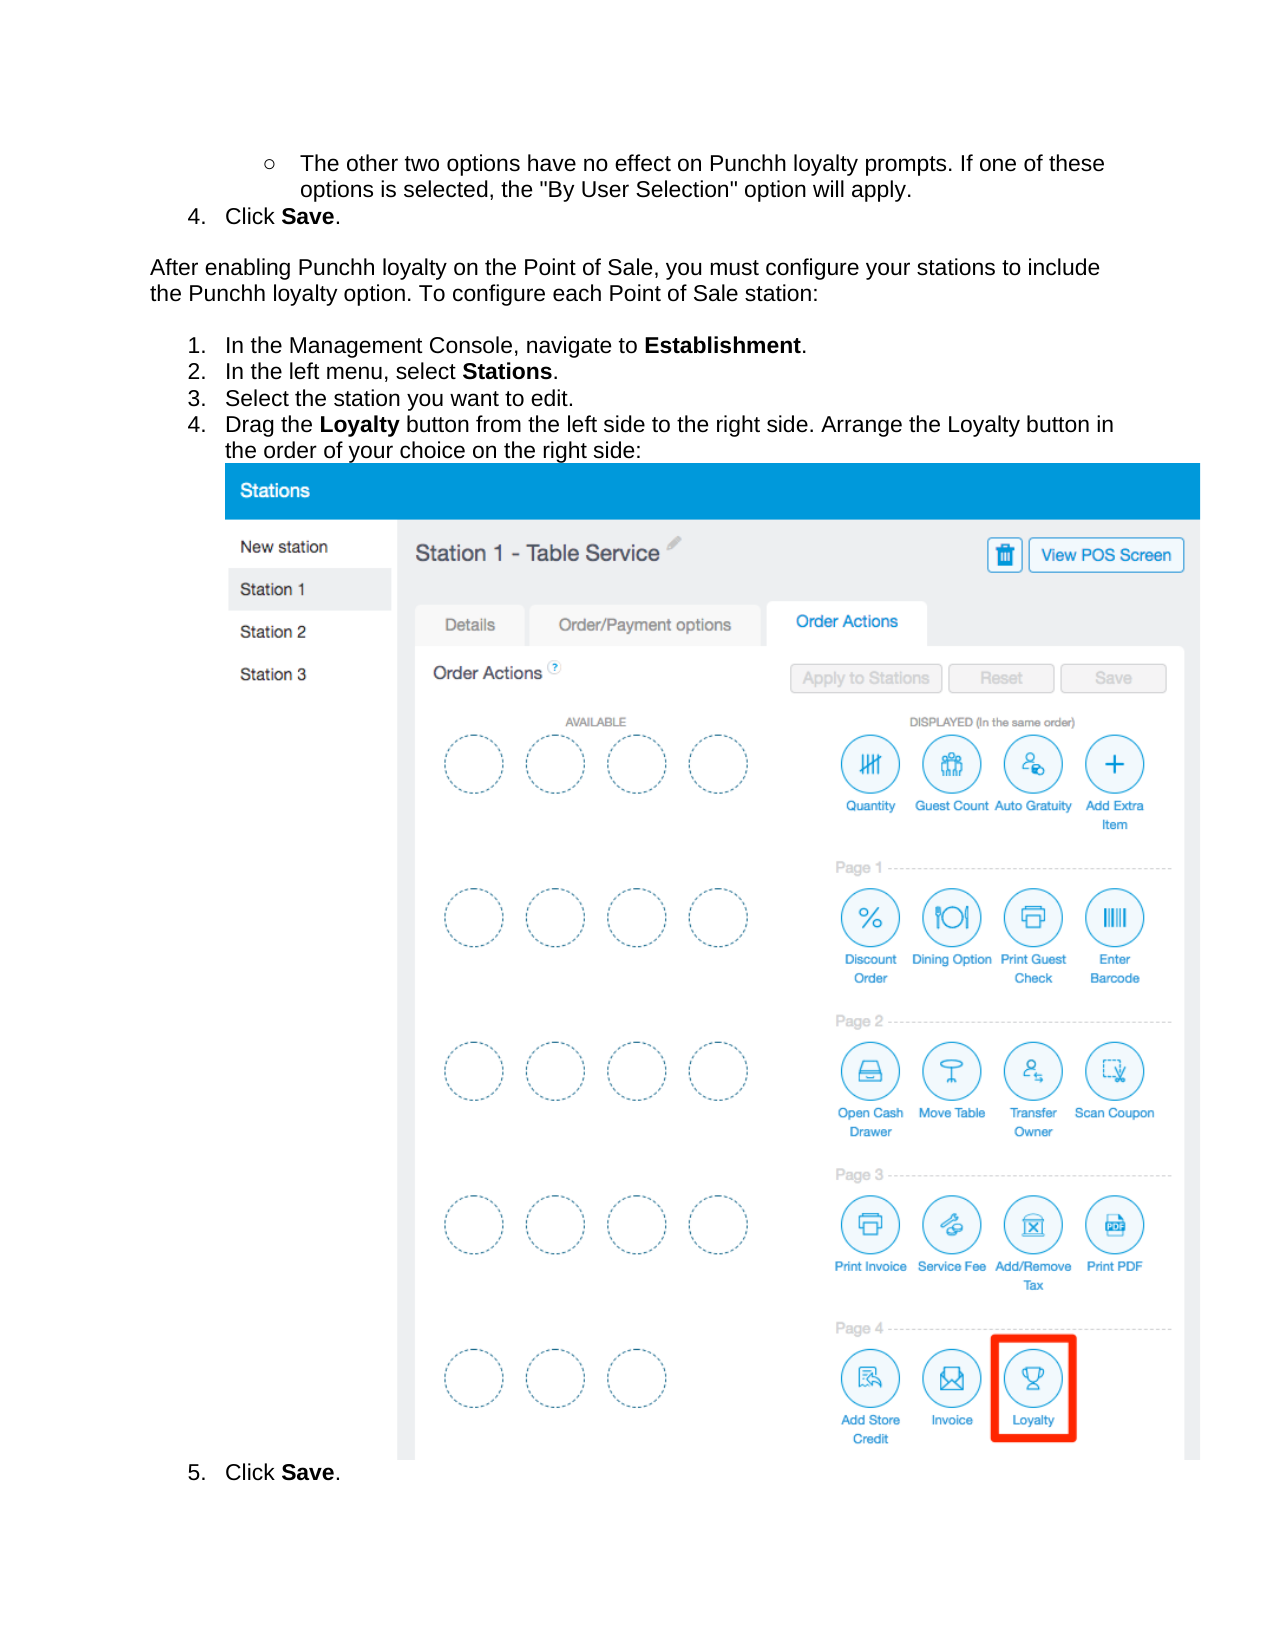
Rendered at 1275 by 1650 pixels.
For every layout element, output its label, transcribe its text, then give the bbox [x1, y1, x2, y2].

list Select the station you want to edit. [187, 384, 1125, 411]
text After enabling Punchh loyalty on the Point of Sale, you must configure your stations to include the Punchh loyalty option. To configure each Point of Sale station: [150, 254, 1125, 307]
list In the left menu, select Stations. [187, 358, 1125, 384]
picture [225, 520, 1200, 1460]
list Click Save. [187, 1459, 1125, 1486]
list In the Management Console, navigate to Establishment. [187, 332, 1125, 358]
list The other two options have no effect on Punchh loyalty prompts. If one of these options is selected, the "By User Selection" option will apply. [262, 150, 1125, 203]
picture [241, 483, 309, 498]
list Click Save. [187, 203, 1125, 229]
